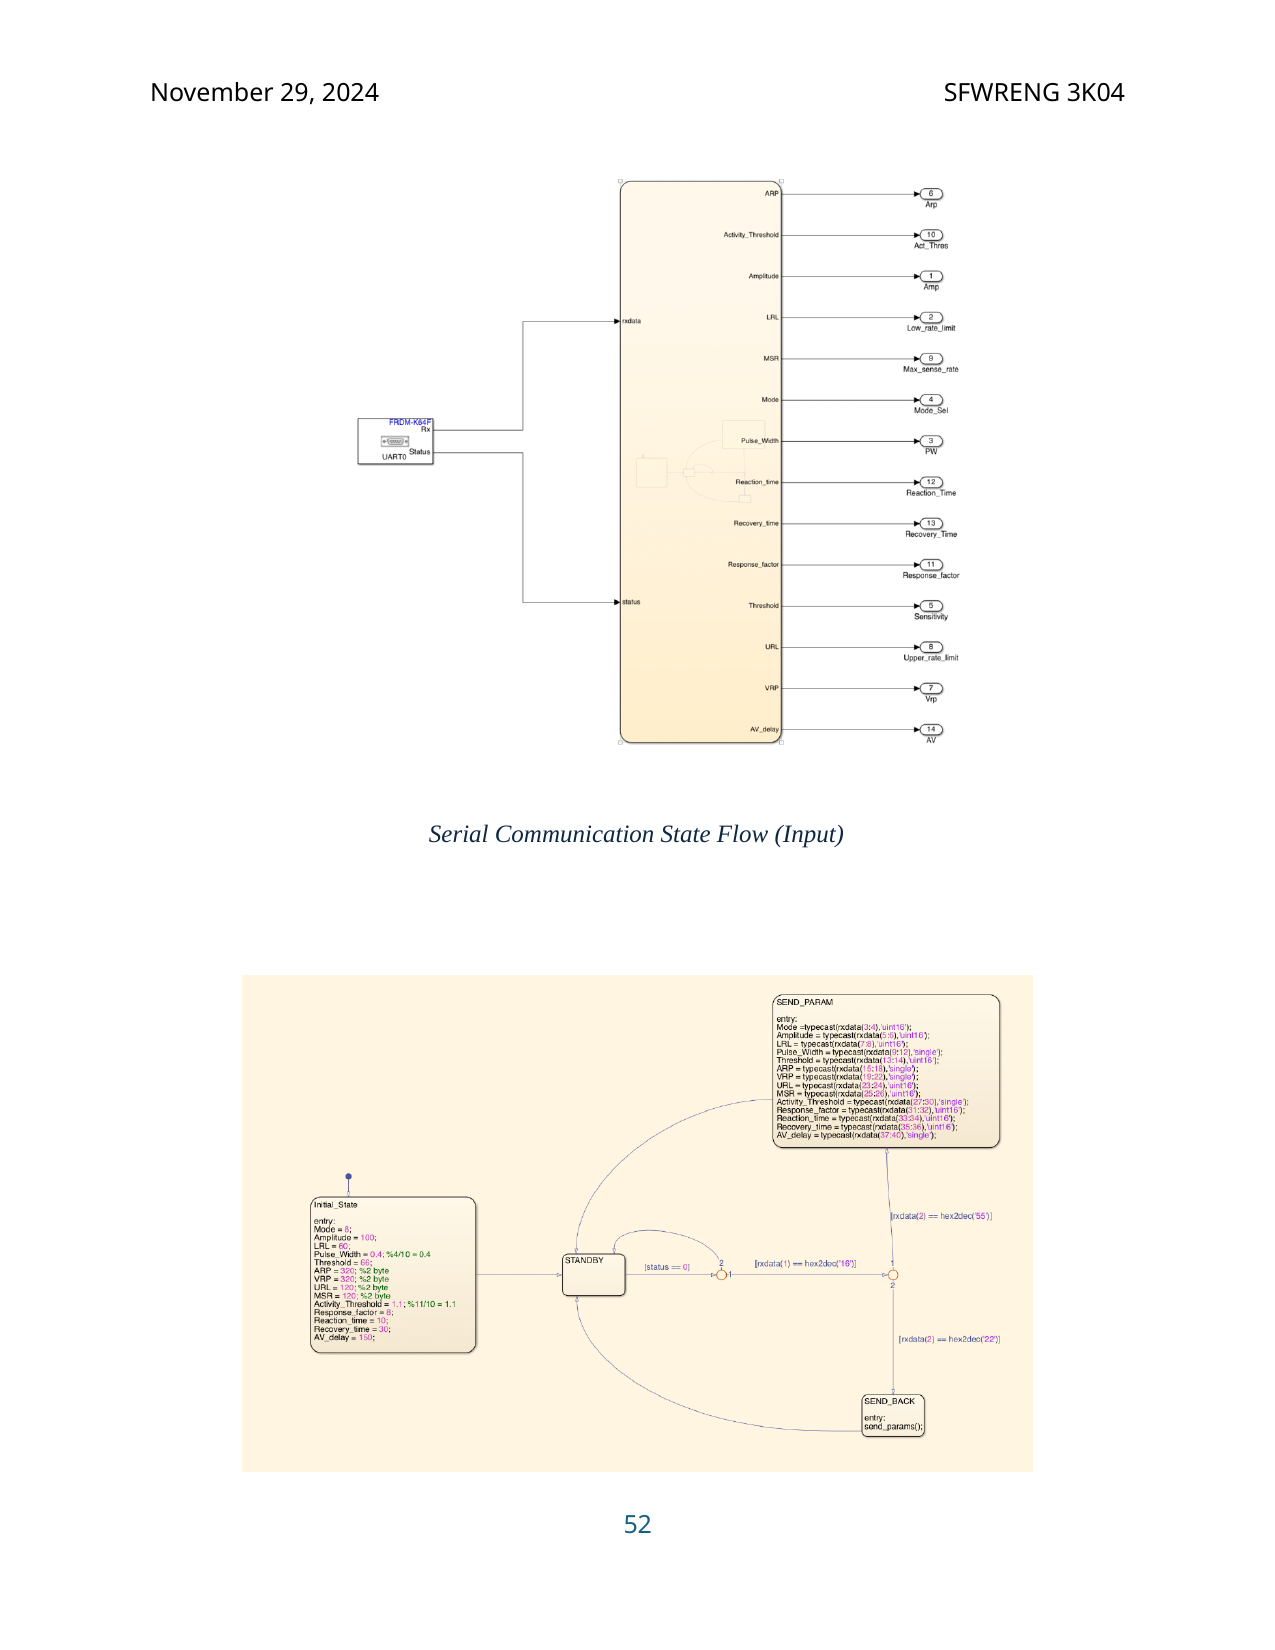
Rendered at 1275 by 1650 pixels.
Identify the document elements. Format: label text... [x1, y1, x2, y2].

picture [302, 150, 973, 764]
text Serial Communication State Flow (Input) [150, 819, 1125, 847]
picture [242, 975, 1033, 1472]
